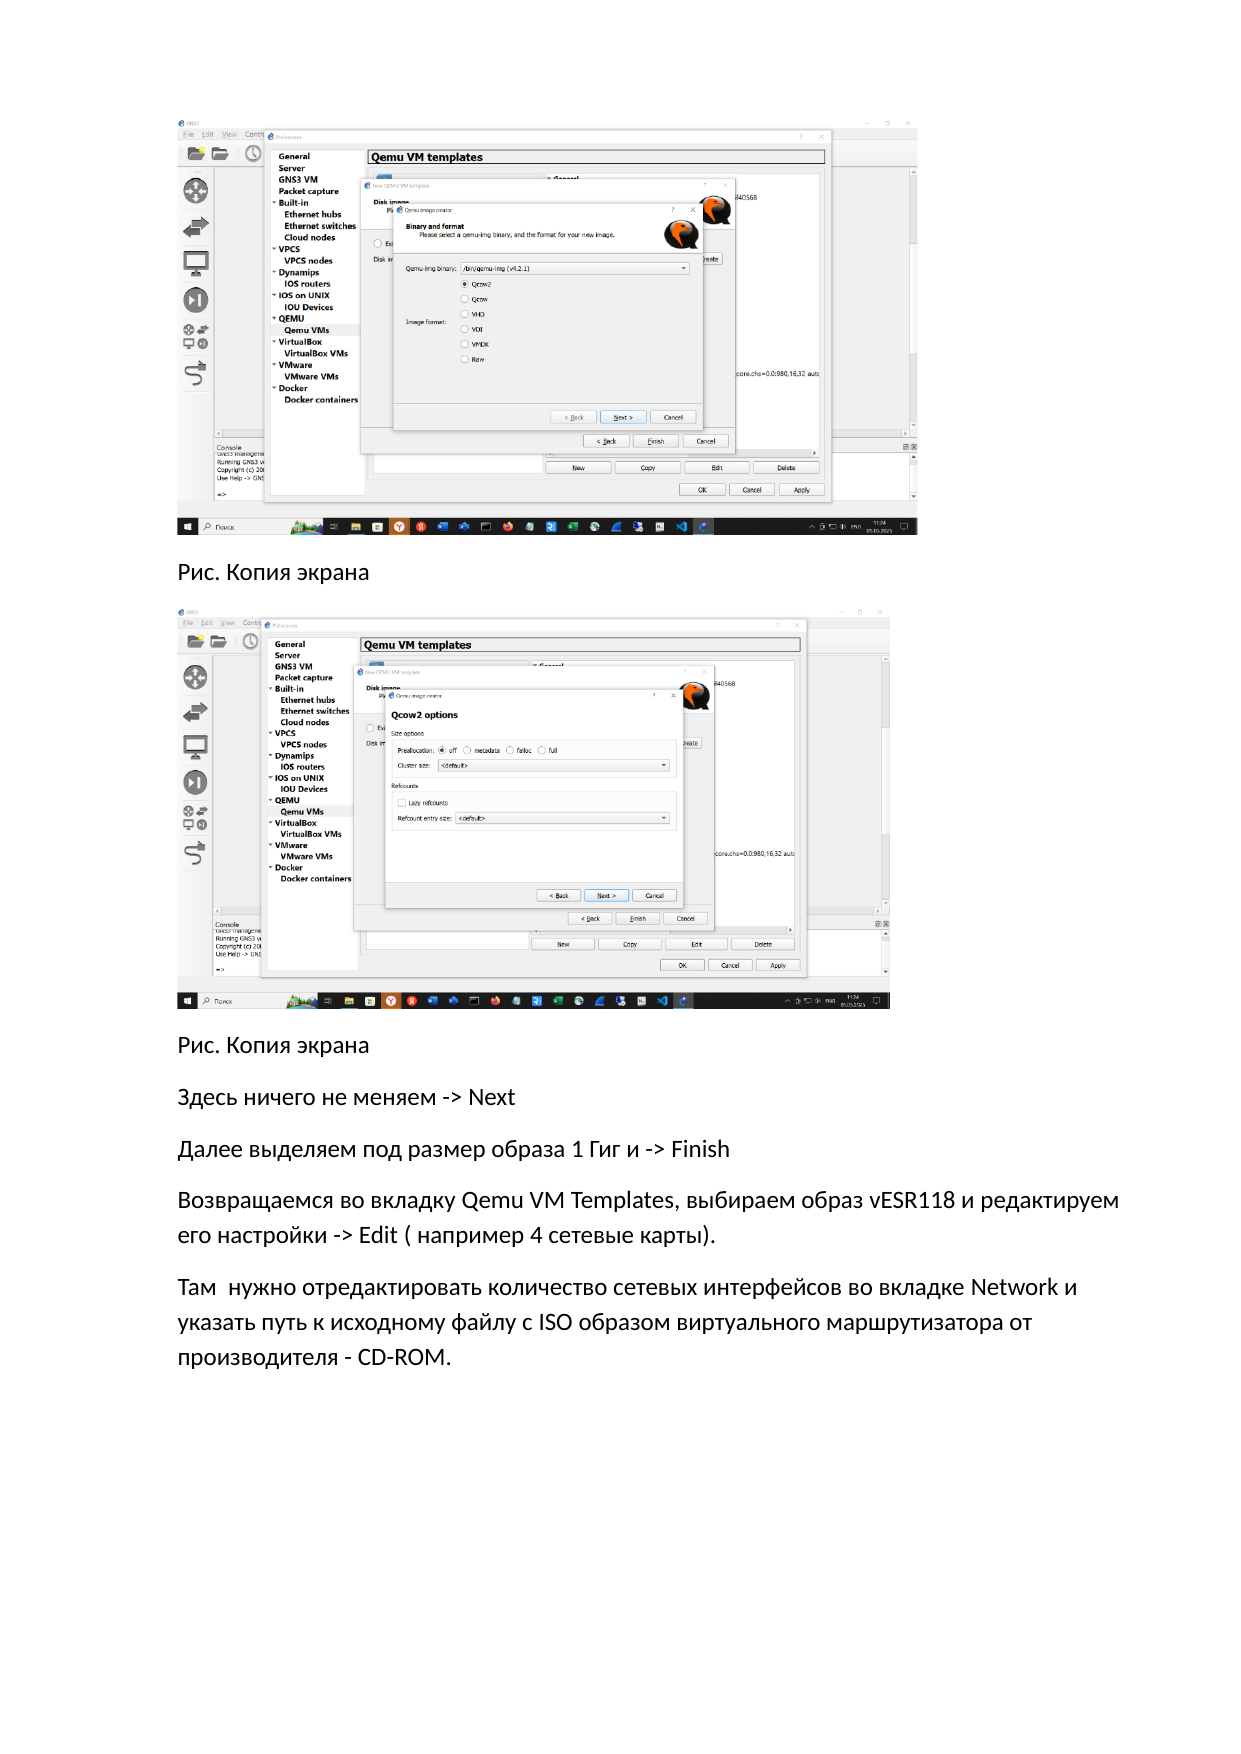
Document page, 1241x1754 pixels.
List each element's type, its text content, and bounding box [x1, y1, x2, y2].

text Далее выделяем под размер образа 1 Гиг и -> Finish [177, 1133, 1152, 1163]
text Рис. Копия экрана [177, 1029, 1152, 1060]
text Здесь ничего не меняем -> Next [177, 1081, 1152, 1112]
picture [177, 118, 918, 535]
picture [177, 607, 890, 1009]
text Возвращаемся во вкладку Qemu VM Templates, выбираем образ vESR118 и редактируем его настройки -> Edit ( например 4 сетевые карты). [177, 1184, 1152, 1250]
text Там нужно отредактировать количество сетевых интерфейсов во вкладке Network и указать путь к исходному файлу с ISO образом виртуального маршрутизатора от производителя - CD-ROM. [177, 1271, 1152, 1372]
text Рис. Копия экрана [177, 556, 1152, 586]
